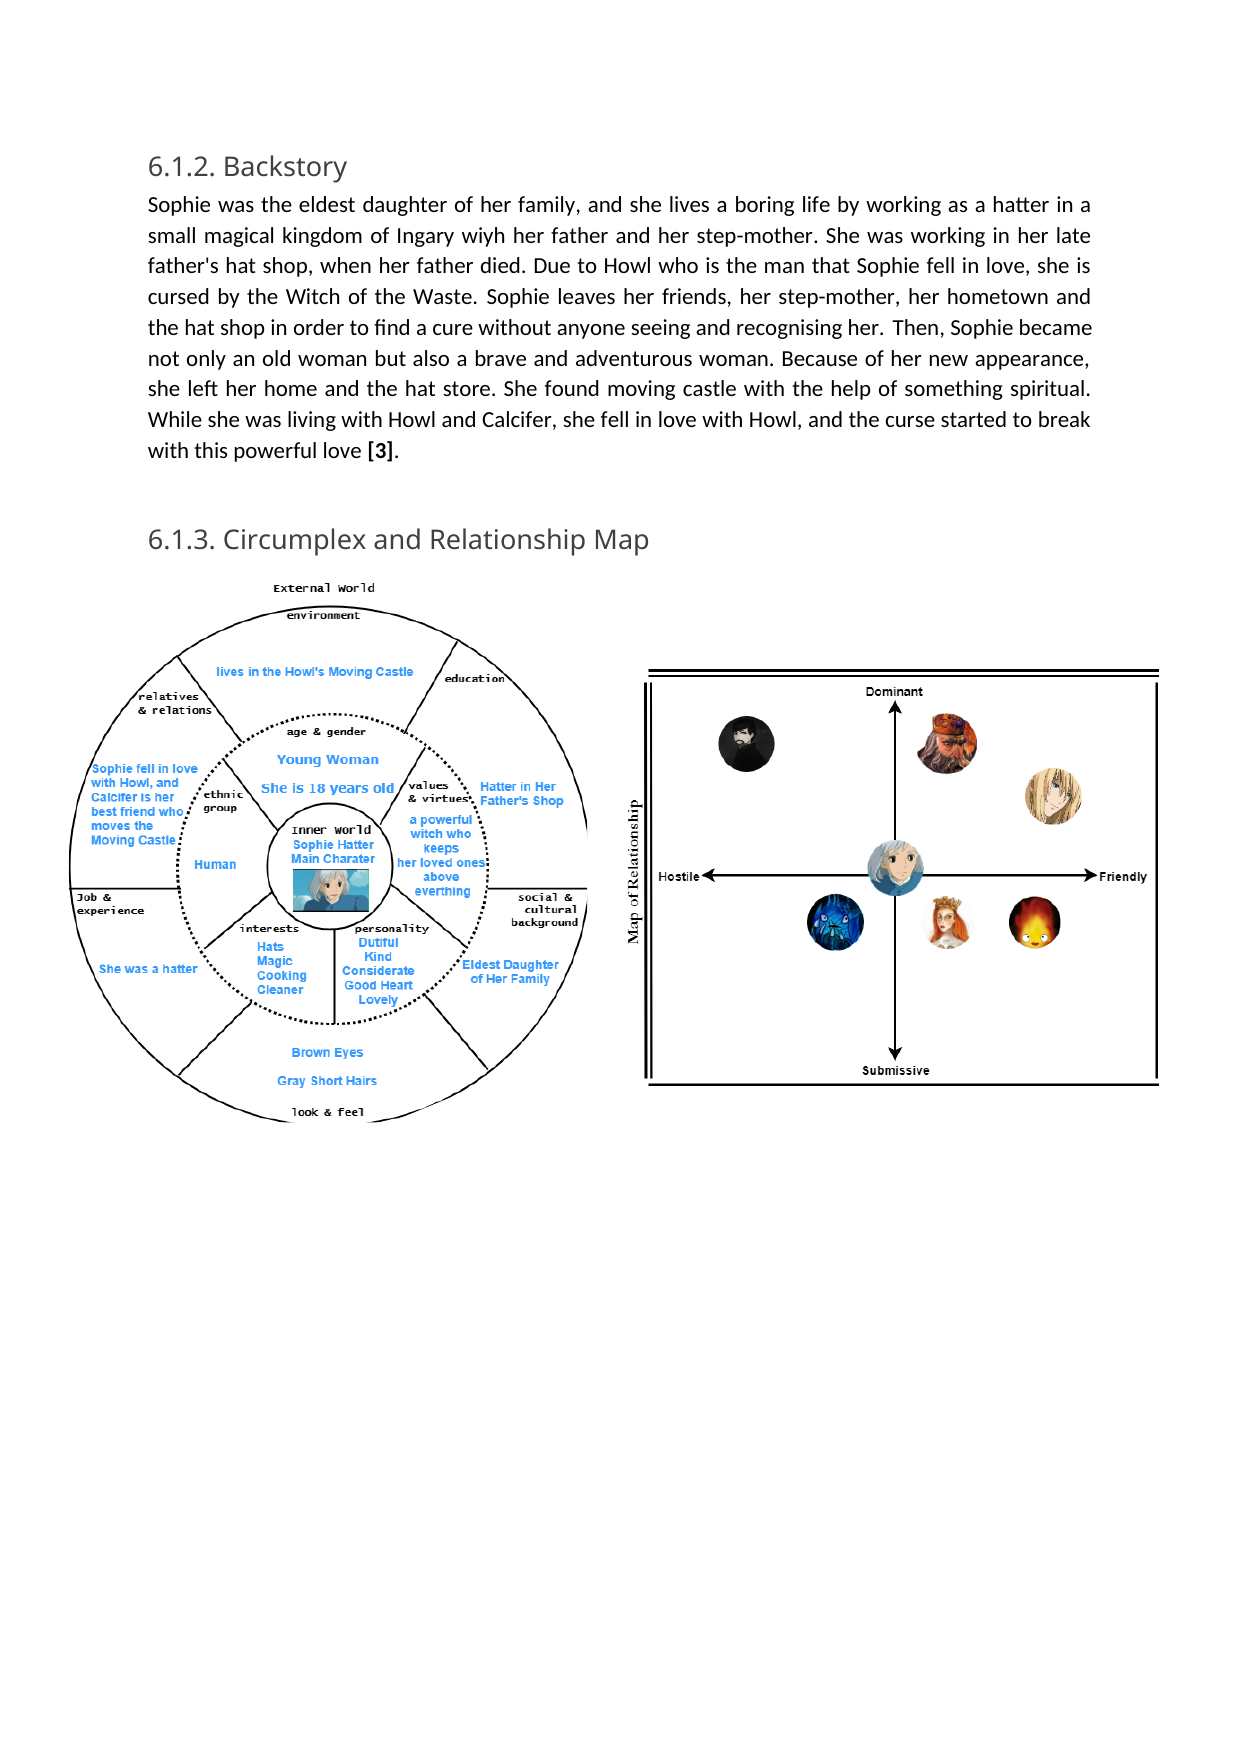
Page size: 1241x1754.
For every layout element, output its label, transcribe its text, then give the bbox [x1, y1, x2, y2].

picture [68, 579, 587, 1123]
picture [621, 669, 1160, 1089]
subtitle Backstory [148, 148, 1093, 184]
subtitle Circumplex and Relationship Map [148, 521, 1093, 558]
text Sophie was the eldest daughter of her family, and she lives a boring life by working as a hatter in a small magical kingdom of Ingary wiyh her father and her step-mother. She was working in her late father's hat shop, when her father died. Due to Howl who is the man that Sophie fell in love, she is cursed by the Witch of the Waste. Sophie leaves her friends, her step-mother, her hometown and the hat shop in order to find a cure without anyone seeing and recognising her. Then, Sophie became not only an old woman but also a brave and adventurous woman. Because of her new appearance, she left her home and the hat store. She found moving castle with the help of something spiritual. While she was living with Howl and Calcifer, she fell in love with Howl, and the curse started to break with this powerful love [3]. [148, 279, 1093, 344]
